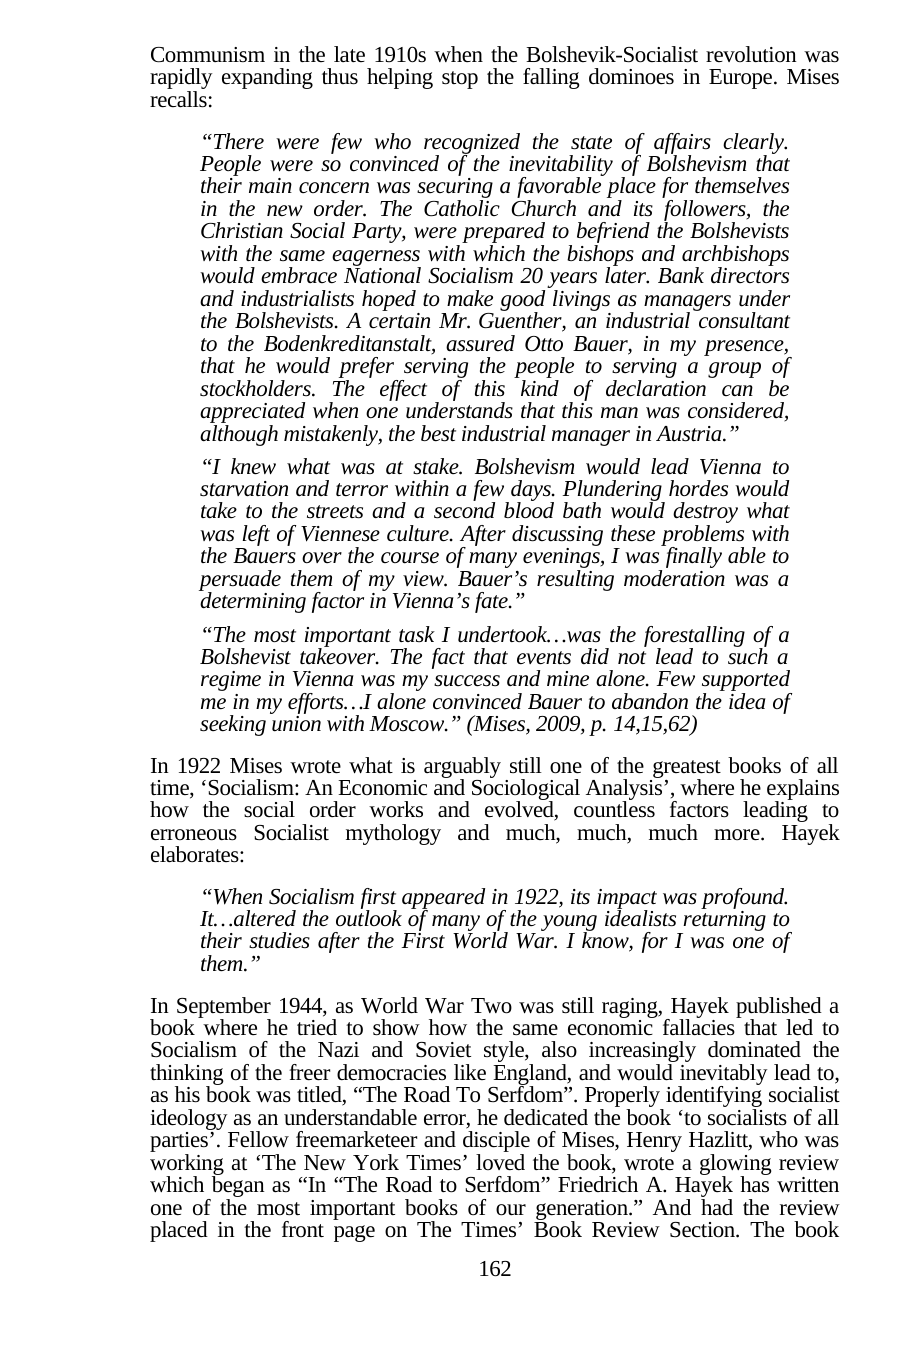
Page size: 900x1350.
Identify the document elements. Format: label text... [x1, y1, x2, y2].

text “There were few who recognized the state of affairs clearly. People were so convinced of the inevitability of Bolshevism that their main concern was securing a favorable place for themselves in the new order. The Catholic Church and its followers, the Christian Social Party, were prepared to befriend the Bolshevists with the same eagerness with which the bishops and archbishops would embrace National Socialism 20 years later. Bank directors and industrialists hoped to make good livings as managers under the Bolshevists. A certain Mr. Guenther, an industrial consultant to the Bodenkreditanstalt, assured Otto Bauer, in my presence, that he would prefer serving the people to serving a group of stockholders. The effect of this kind of declaration can be appreciated when one understands that this man was considered, although mistakenly, the best industrial manager in Austria.” [200, 131, 790, 446]
text “I knew what was at stake. Bolshevism would lead Vienna to starvation and terror within a few days. Plundering hordes would take to the streets and a second blood bath would destroy what was left of Viennese culture. After discussing these problems with the Bauers over the course of many evenings, I was finally able to persuade them of my view. Bauer’s resulting moderation was a determining factor in Vienna’s fate.” [200, 456, 790, 614]
text “When Socialism first appeared in 1922, its impact was profound. It…altered the outlook of many of the young idealists returning to their studies after the First World War. I know, for I was one of them.” [200, 887, 790, 976]
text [150, 995, 840, 1243]
text In 1922 Mises wrote what is arguably still one of the greatest books of all time, ‘Socialism: An Economic and Sociological Analysis’, where he explains how the social order works and evolved, countless factors leading to erroneous Socialist mythology and much, much, much more. Hayek elaborates: [150, 755, 840, 868]
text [150, 45, 840, 112]
text “The most important task I undertook…was the forestalling of a Bolshevist takeover. The fact that events did not lead to such a regime in Vienna was my success and mine alone. Few supported me in my efforts…I alone convinced Bauer to abandon the idea of seeking union with Moscow.” (Mises, 2009, p. 14,15,62) [200, 624, 790, 737]
